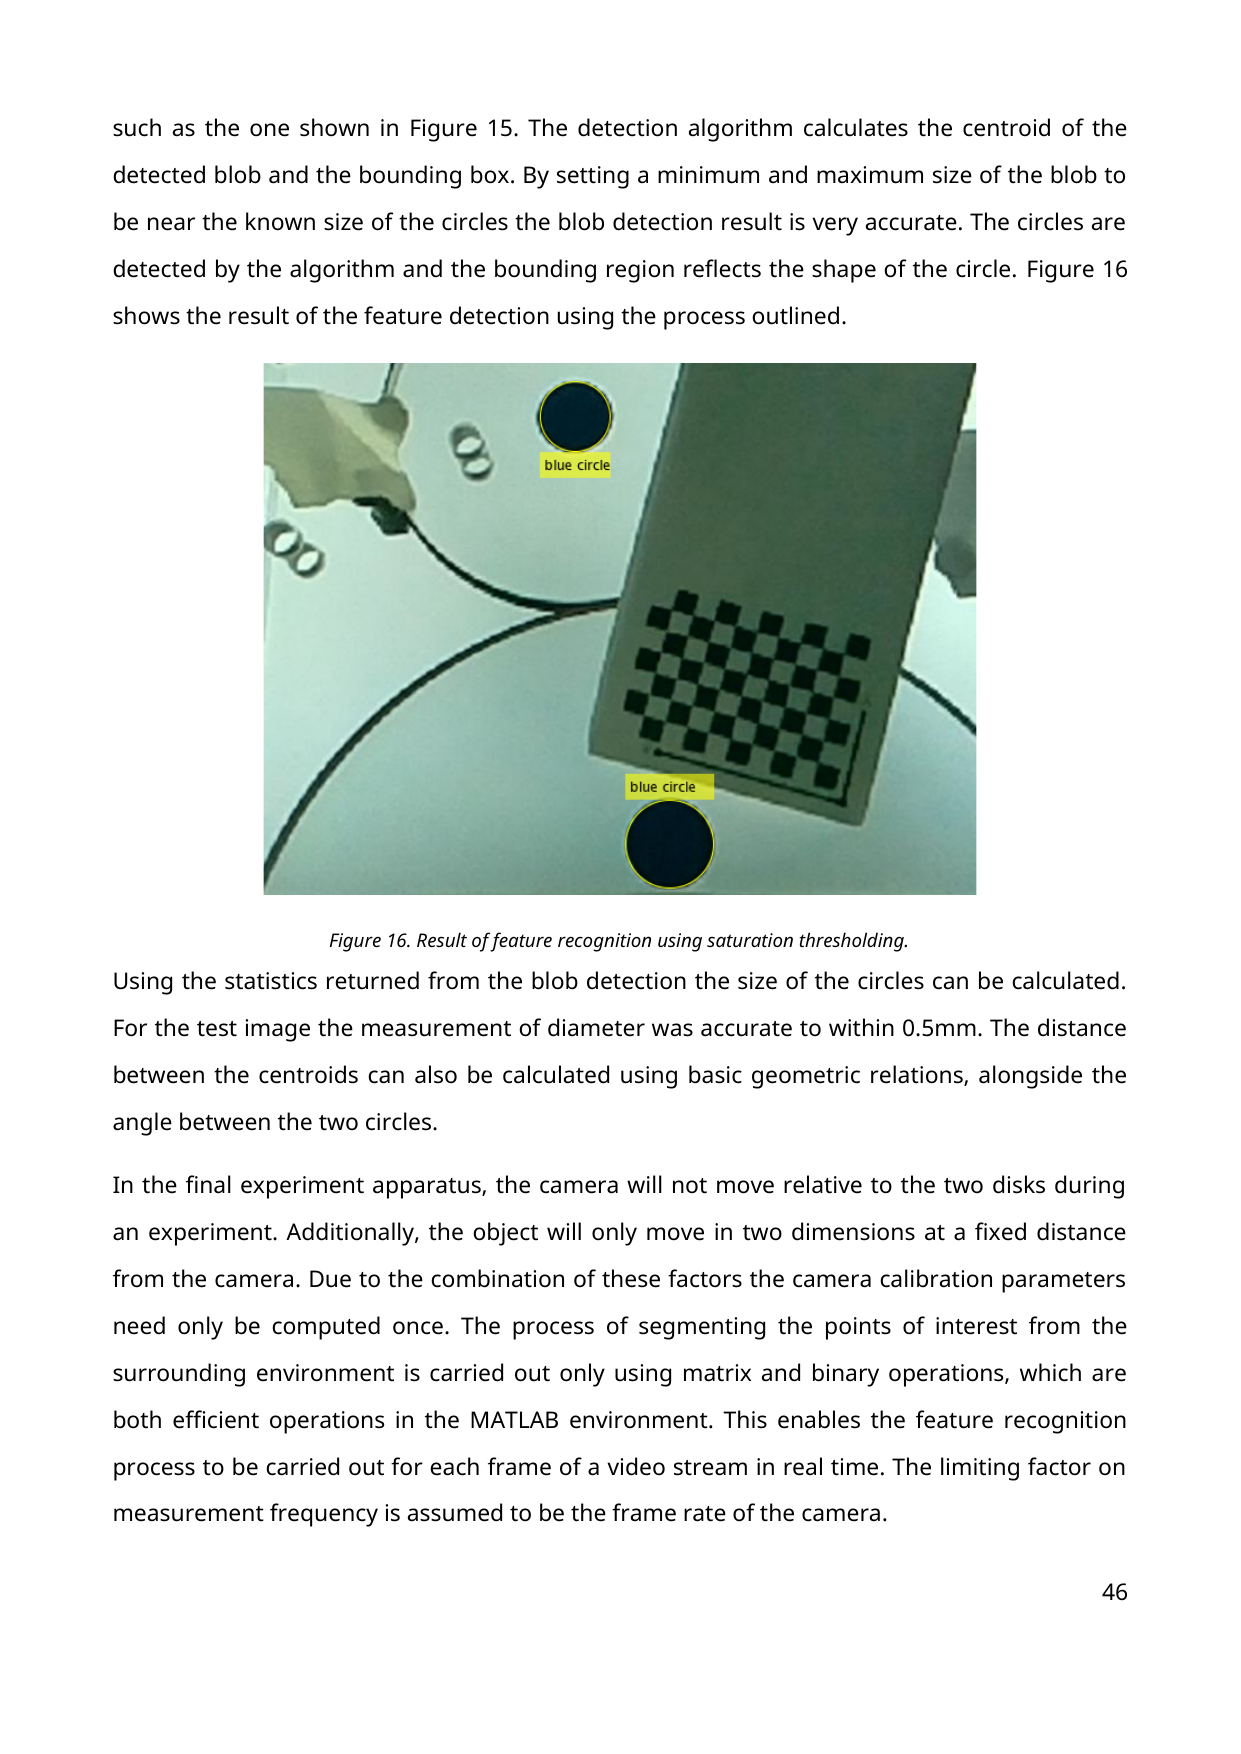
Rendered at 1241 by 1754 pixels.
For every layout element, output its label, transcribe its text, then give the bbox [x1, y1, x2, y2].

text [112, 112, 1128, 331]
text In the final experiment apparatus, the camera will not move relative to the two disks during an experiment. Additionally, the object will only move in two dimensions at a fixed distance from the camera. Due to the combination of these factors the camera calibration parameters need only be computed once. The process of segmenting the points of interest from the surrounding environment is carried out only using matrix and binary operations, which are both efficient operations in the MATLAB environment. This enables the feature recognition process to be carried out for each frame of a video stream in real time. The limiting factor on measurement frequency is assumed to be the frame rate of the camera. [112, 1169, 1128, 1529]
text Using the statistics returned from the blob detection the size of the circles can be calculated. For the test image the measurement of diameter was accurate to within 0.5mm. The distance between the centroids can also be calculated using basic geometric relations, alongside the angle between the two circles. [112, 965, 1128, 1137]
